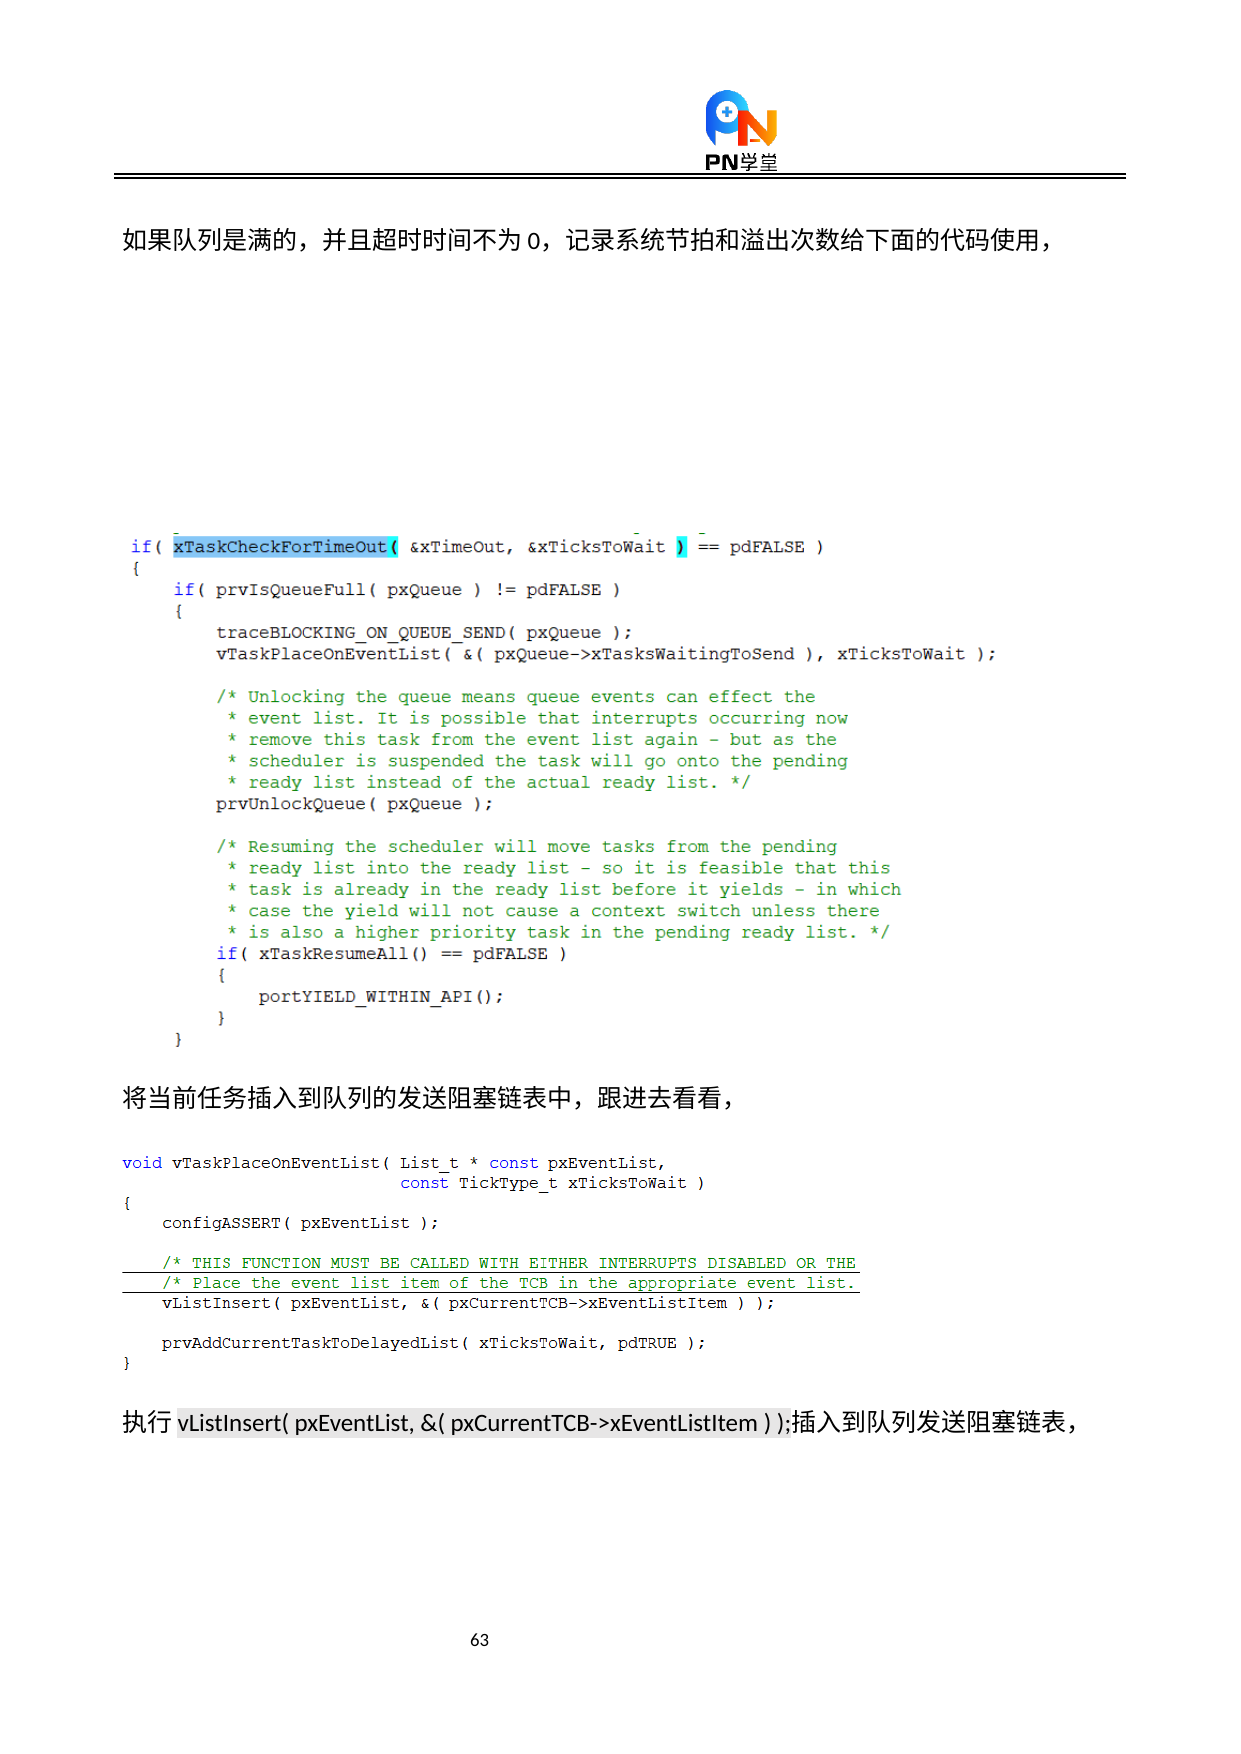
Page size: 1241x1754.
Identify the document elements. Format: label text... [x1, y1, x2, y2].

picture [122, 1150, 860, 1373]
picture [705, 90, 777, 171]
list 执行vListInsert( pxEventList, &( pxCurrentTCB->xEventListItem ) );插入到队列发送阻塞链表， [122, 1388, 1118, 1453]
picture [122, 533, 1001, 1049]
list 将当前任务插入到队列的发送阻塞链表中，跟进去看看， [122, 1064, 1118, 1129]
